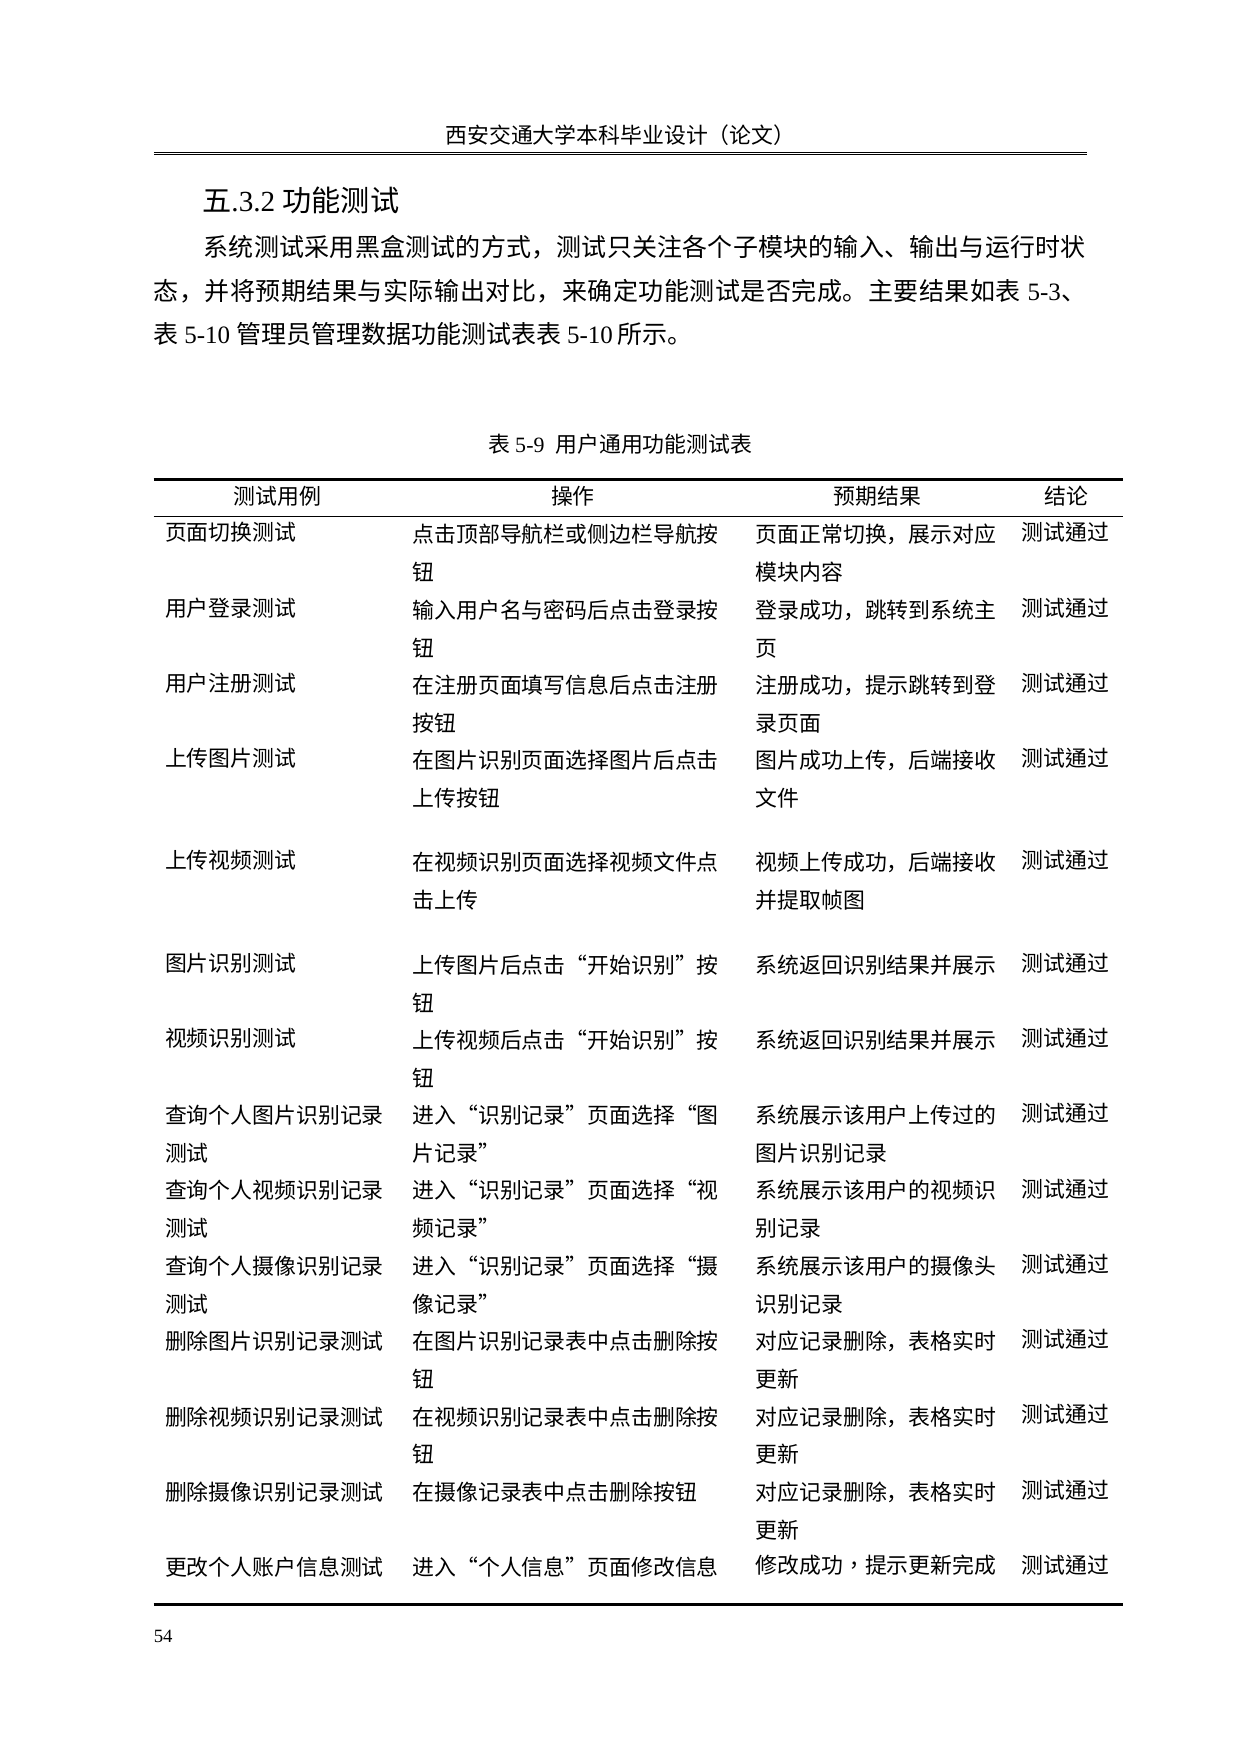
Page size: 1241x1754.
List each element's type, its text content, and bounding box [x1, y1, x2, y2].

table_cell 上传视频后点击“开始识别”按钮 [401, 1023, 744, 1098]
table_cell 在图片识别页面选择图片后点击上传按钮 [401, 743, 744, 845]
table_cell 测试通过 [1010, 1098, 1123, 1173]
list 功能测试 [202, 177, 1087, 219]
table_cell 测试通过 [1010, 1174, 1123, 1249]
table_cell 在摄像记录表中点击删除按钮 [401, 1475, 744, 1550]
table_cell 页面正常切换，展示对应模块内容 [744, 517, 1010, 593]
table_cell 删除视频识别记录测试 [154, 1400, 401, 1475]
table_cell 图片识别测试 [154, 948, 401, 1023]
table_header 操作 [401, 481, 744, 516]
table_cell 图片成功上传，后端接收文件 [744, 743, 1010, 845]
table_cell 测试通过 [1010, 743, 1123, 845]
table_cell 登录成功，跳转到系统主页 [744, 593, 1010, 668]
table_cell 测试通过 [1010, 1324, 1123, 1399]
table_cell 点击顶部导航栏或侧边栏导航按钮 [401, 517, 744, 593]
table_cell 输入用户名与密码后点击登录按钮 [401, 593, 744, 668]
table_cell 视频上传成功，后端接收并提取帧图 [744, 845, 1010, 948]
table_cell 测试通过 [1010, 1023, 1123, 1098]
table_cell 修改成功，提示更新完成 [744, 1550, 1010, 1603]
table_cell 进入“识别记录”页面选择“图片记录” [401, 1098, 744, 1173]
table_cell 系统返回识别结果并展示 [744, 948, 1010, 1023]
table_cell 测试通过 [1010, 948, 1123, 1023]
table_cell 对应记录删除，表格实时更新 [744, 1324, 1010, 1399]
table_cell 测试通过 [1010, 668, 1123, 743]
table_cell 系统展示该用户的视频识别记录 [744, 1174, 1010, 1249]
table_cell 测试通过 [1010, 1475, 1123, 1550]
table_cell 进入“识别记录”页面选择“摄像记录” [401, 1249, 744, 1324]
table_cell 用户注册测试 [154, 668, 401, 743]
table_cell 测试通过 [1010, 845, 1123, 948]
table_cell 测试通过 [1010, 1249, 1123, 1324]
table_cell 系统返回识别结果并展示 [744, 1023, 1010, 1098]
table_cell 系统展示该用户的摄像头识别记录 [744, 1249, 1010, 1324]
table_cell 查询个人视频识别记录测试 [154, 1174, 401, 1249]
table_header 预期结果 [744, 481, 1010, 516]
table_cell 测试通过 [1010, 1550, 1123, 1603]
table_cell 在注册页面填写信息后点击注册按钮 [401, 668, 744, 743]
table_cell 删除图片识别记录测试 [154, 1324, 401, 1399]
table_cell 测试通过 [1010, 1400, 1123, 1475]
table_cell 视频识别测试 [154, 1023, 401, 1098]
table_cell 进入“个人信息”页面修改信息后保存 [401, 1550, 744, 1603]
table_cell 进入“识别记录”页面选择“视频记录” [401, 1174, 744, 1249]
table_cell 测试通过 [1010, 517, 1123, 593]
table_cell 系统展示该用户上传过的图片识别记录 [744, 1098, 1010, 1173]
table_cell 上传视频测试 [154, 845, 401, 948]
table_cell 在视频识别页面选择视频文件点击上传 [401, 845, 744, 948]
table_cell 注册成功，提示跳转到登录页面 [744, 668, 1010, 743]
table_cell 页面切换测试 [154, 517, 401, 593]
table_cell 查询个人摄像识别记录测试 [154, 1249, 401, 1324]
table_cell 查询个人图片识别记录测试 [154, 1098, 401, 1173]
table_header 结论 [1010, 481, 1123, 516]
table_cell 对应记录删除，表格实时更新 [744, 1400, 1010, 1475]
table_cell 在视频识别记录表中点击删除按钮 [401, 1400, 744, 1475]
table_cell 测试通过 [1010, 593, 1123, 668]
table_cell 删除摄像识别记录测试 [154, 1475, 401, 1550]
table_header 测试用例 [154, 481, 401, 516]
table_cell 对应记录删除，表格实时更新 [744, 1475, 1010, 1550]
table_cell 上传图片后点击“开始识别”按钮 [401, 948, 744, 1023]
table_cell 上传图片测试 [154, 743, 401, 845]
table_cell 更改个人账户信息测试 [154, 1550, 401, 1603]
table_cell 在图片识别记录表中点击删除按钮 [401, 1324, 744, 1399]
table_cell 用户登录测试 [154, 593, 401, 668]
